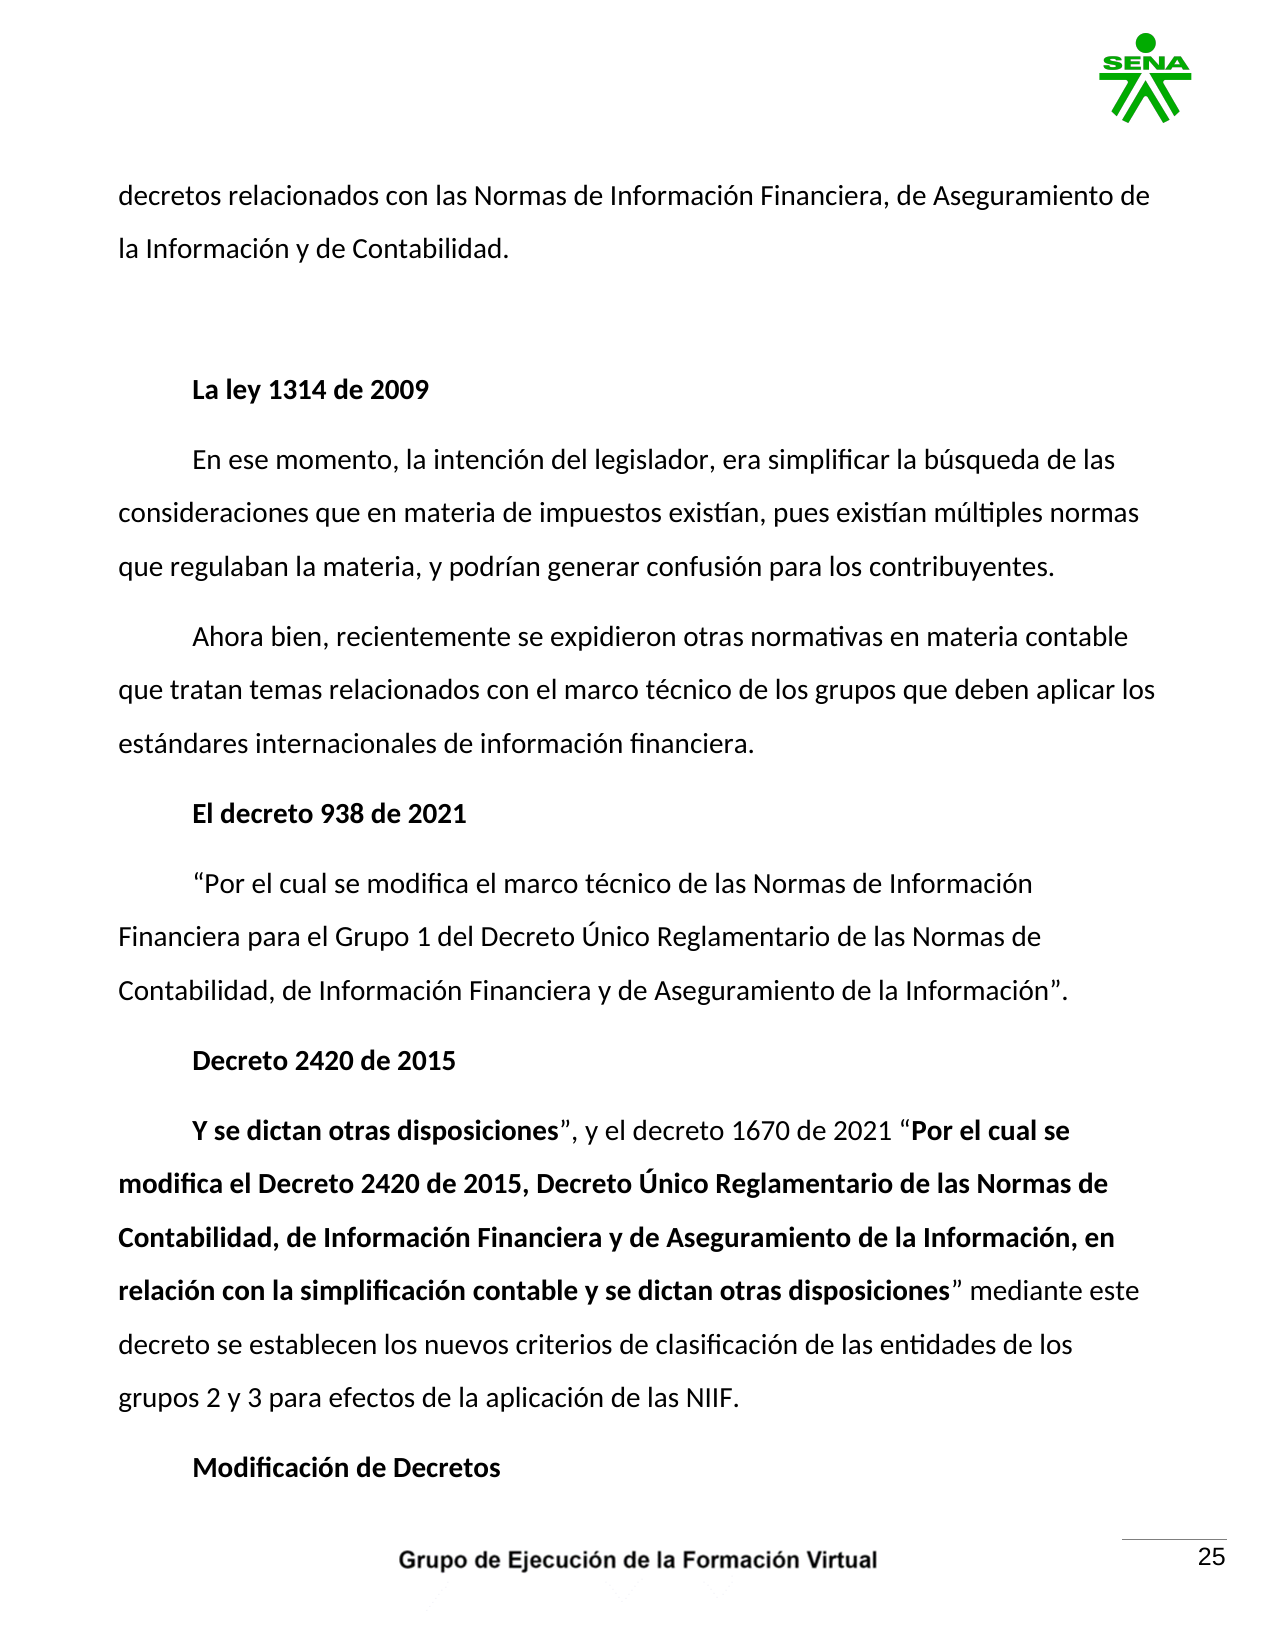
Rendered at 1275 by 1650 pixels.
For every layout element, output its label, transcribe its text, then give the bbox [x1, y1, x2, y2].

text Modificación de Decretos [118, 1449, 1157, 1485]
text “Por el cual se modifica el marco técnico de las Normas de Información Financiera para el Grupo 1 del Decreto Único Reglamentario de las Normas de Contabilidad, de Información Financiera y de Aseguramiento de la Información”. [118, 865, 1157, 1007]
text La ley 1314 de 2009 [118, 371, 1157, 406]
text El decreto 938 de 2021 [118, 795, 1157, 831]
text Ahora bien, recientemente se expidieron otras normativas en materia contable que tratan temas relacionados con el marco técnico de los grupos que deben aplicar los estándares internacionales de información financiera. [118, 618, 1157, 760]
picture [0, 1500, 1275, 1611]
text En ese momento, la intención del legislador, era simplificar la búsqueda de las consideraciones que en materia de impuestos existían, pues existían múltiples normas que regulaban la materia, y podrían generar confusión para los contribuyentes. [118, 441, 1157, 583]
text Decreto 2420 de 2015 [118, 1042, 1157, 1078]
text Y se dictan otras disposiciones”, y el decreto 1670 de 2021 “Por el cual se modifica el Decreto 2420 de 2015, Decreto Único Reglamentario de las Normas de Contabilidad, de Información Financiera y de Aseguramiento de la Información, en relación con la simplificación contable y se dictan otras disposiciones” mediante este decreto se establecen los nuevos criterios de clasificación de las entidades de los grupos 2 y 3 para efectos de la aplicación de las NIIF. [118, 1112, 1157, 1415]
picture [1099, 33, 1192, 123]
